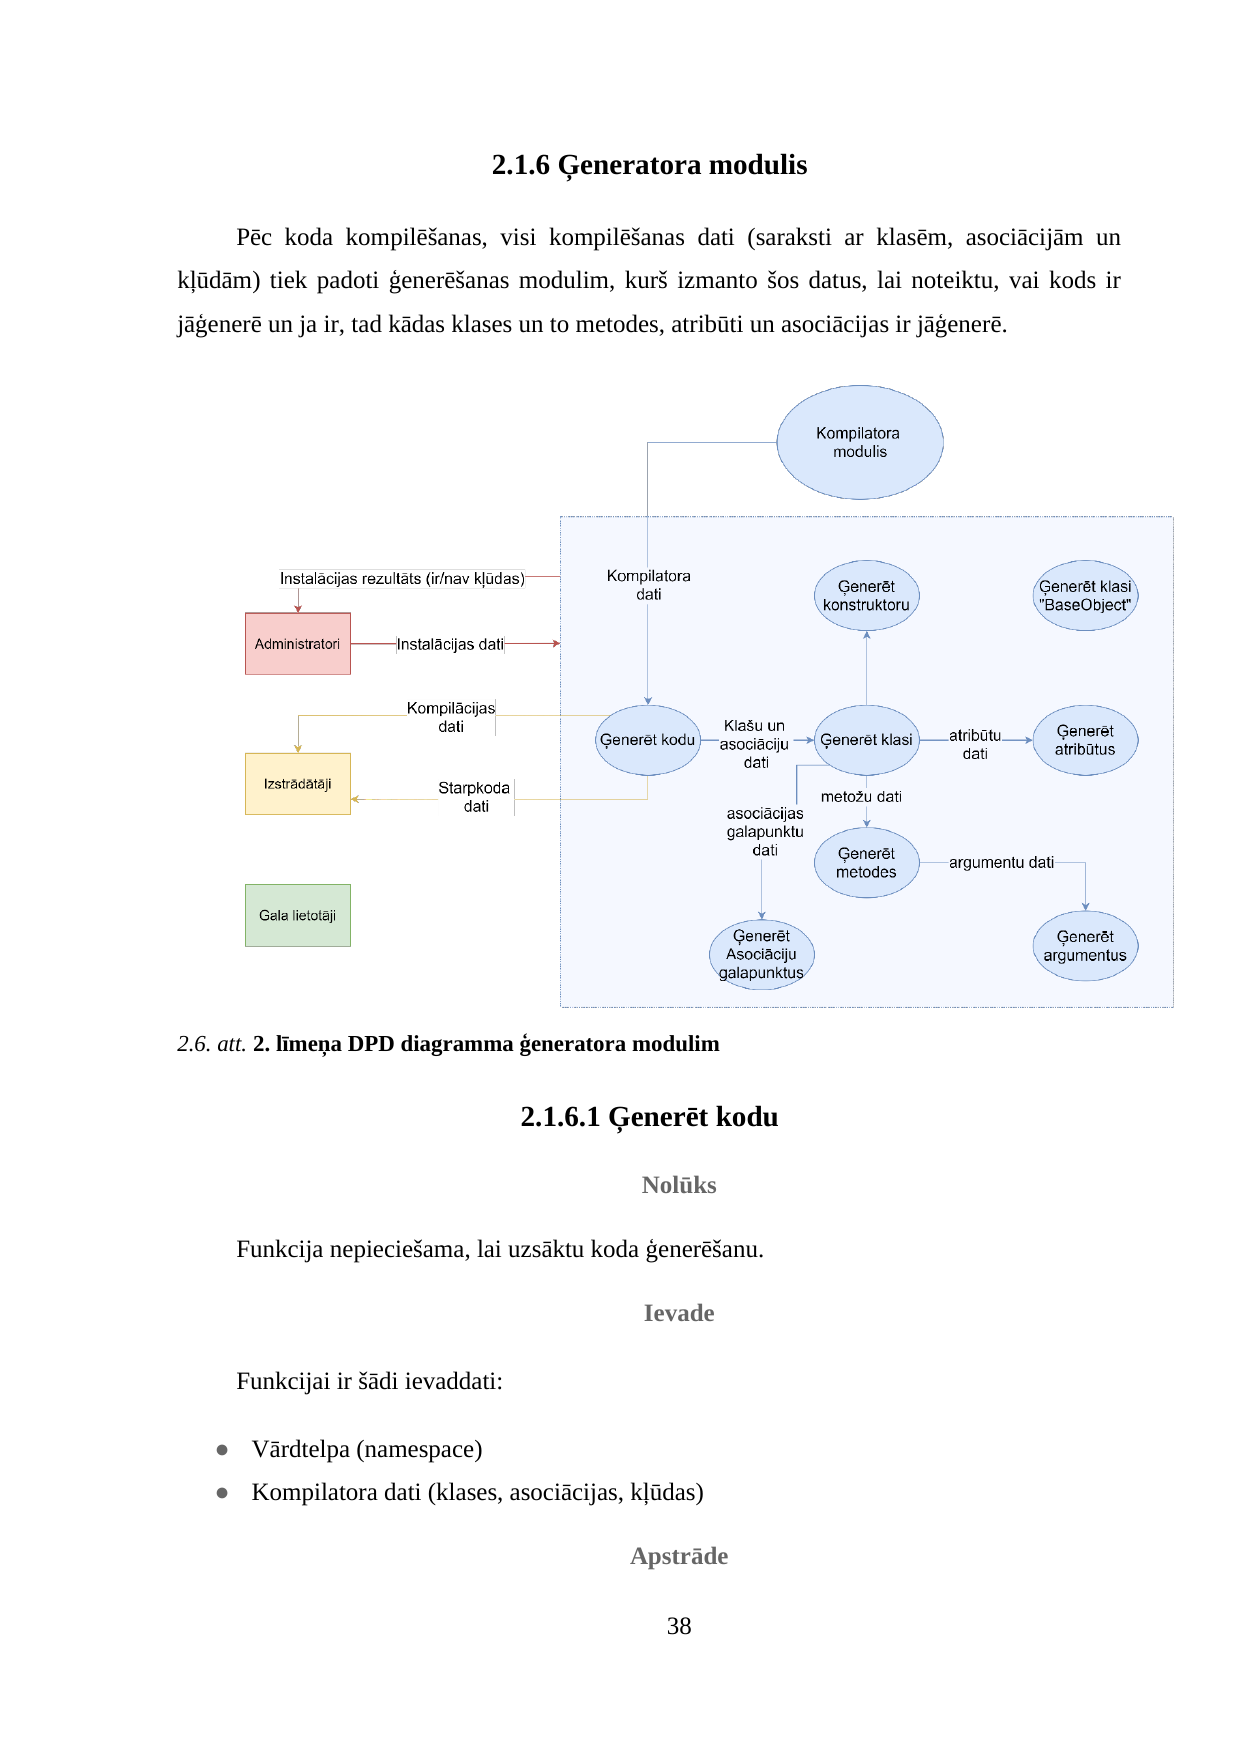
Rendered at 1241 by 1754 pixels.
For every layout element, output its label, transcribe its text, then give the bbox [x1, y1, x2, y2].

subtitle 2.1.6 Ģeneratora modulis [177, 147, 1122, 181]
list Kompilatora dati (klases, asociācijas, kļūdas) [214, 1477, 1122, 1506]
text Apstrāde [177, 1541, 1122, 1570]
subtitle 2.1.6.1 Ģenerēt kodu [177, 1099, 1122, 1132]
text Ievade [177, 1298, 1122, 1327]
text Funkcija nepieciešama, lai uzsāktu koda ģenerēšanu. [177, 1234, 1122, 1263]
text Funkcijai ir šādi ievaddati: [177, 1366, 1122, 1395]
text Pēc koda kompilēšanas, visi kompilēšanas dati (saraksti ar klasēm, asociācijām un kļūdām) tiek padoti ģenerēšanas modulim, kurš izmanto šos datus, lai noteiktu, vai kods ir jāģenerē un ja ir, tad kādas klases un to metodes, atribūti un asociācijas ir jāģenerē. [177, 222, 1122, 337]
list Vārdtelpa (namespace) [214, 1434, 1122, 1463]
picture [236, 376, 1182, 1017]
text Nolūks [177, 1170, 1122, 1199]
